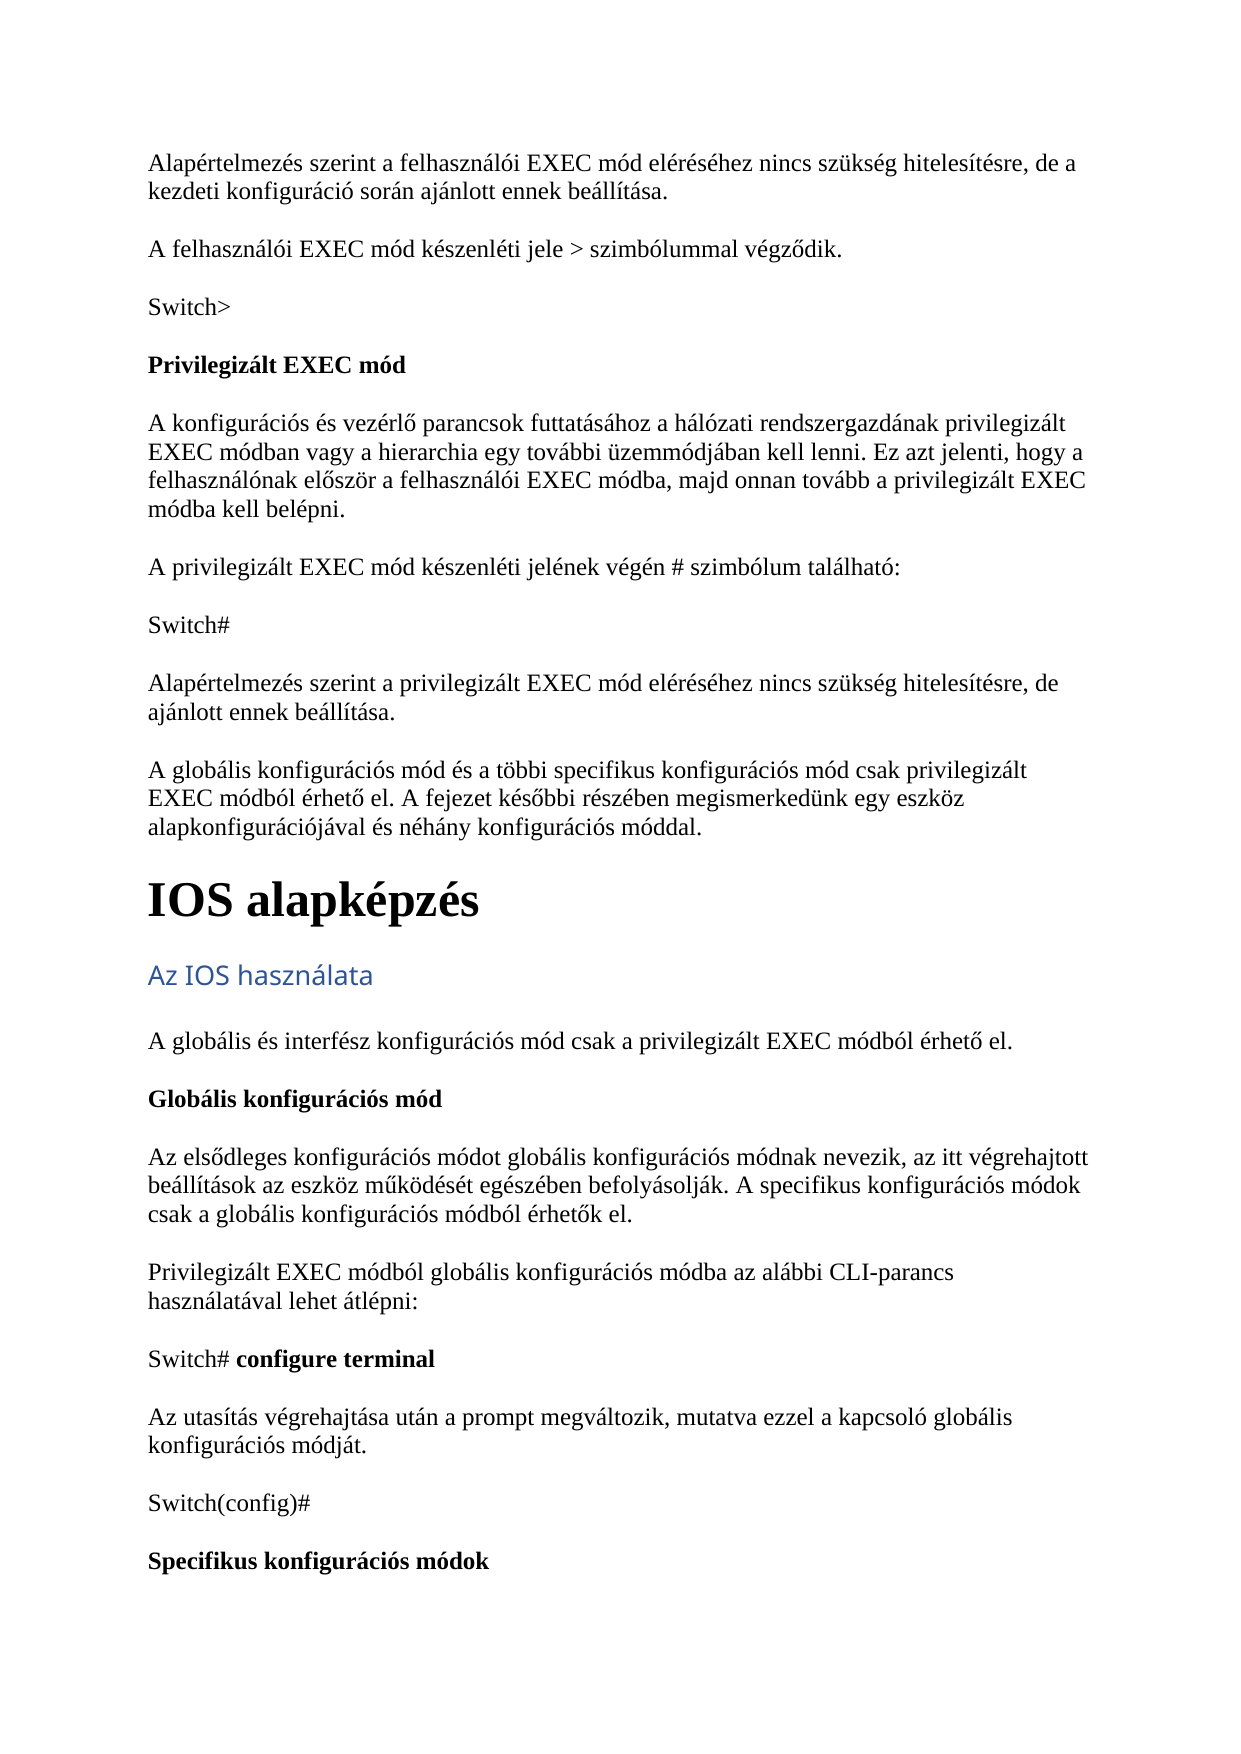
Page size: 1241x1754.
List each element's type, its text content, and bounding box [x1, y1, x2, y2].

text Privilegizált EXEC mód [148, 350, 1093, 379]
subtitle IOS alapképzés [148, 870, 1093, 928]
subtitle Az IOS használata [148, 957, 1093, 994]
text Az elsődleges konfigurációs módot globális konfigurációs módnak nevezik, az itt végrehajtott beállítások az eszköz működését egészében befolyásolják. A specifikus konfigurációs módok csak a globális konfigurációs módból érhetők el. [148, 1142, 1093, 1228]
text A globális és interfész konfigurációs mód csak a privilegizált EXEC módból érhető el. [148, 1026, 1093, 1054]
text A felhasználói EXEC mód készenléti jele > szimbólummal végződik. [148, 234, 1093, 263]
text Specifikus konfigurációs módok [148, 1546, 1093, 1575]
text Globális konfigurációs mód [148, 1084, 1093, 1112]
text Privilegizált EXEC módból globális konfigurációs módba az alábbi CLI-parancs használatával lehet átlépni: [148, 1257, 1093, 1314]
text Switch(config)# [148, 1488, 1093, 1517]
text A privilegizált EXEC mód készenléti jelének végén # szimbólum található: [148, 552, 1093, 581]
text Alapértelmezés szerint a privilegizált EXEC mód eléréséhez nincs szükség hitelesítésre, de ajánlott ennek beállítása. [148, 668, 1093, 726]
text Alapértelmezés szerint a felhasználói EXEC mód eléréséhez nincs szükség hitelesítésre, de a kezdeti konfiguráció során ajánlott ennek beállítása. [148, 148, 1093, 205]
text Az utasítás végrehajtása után a prompt megváltozik, mutatva ezzel a kapcsoló globális konfigurációs módját. [148, 1402, 1093, 1459]
text Switch# [148, 610, 1093, 639]
text A globális konfigurációs mód és a többi specifikus konfigurációs mód csak privilegizált EXEC módból érhető el. A fejezet későbbi részében megismerkedünk egy eszköz alapkonfigurációjával és néhány konfigurációs móddal. [148, 755, 1093, 841]
text Switch# configure terminal [148, 1344, 1093, 1372]
text A konfigurációs és vezérlő parancsok futtatásához a hálózati rendszergazdának privilegizált EXEC módban vagy a hierarchia egy további üzemmódjában kell lenni. Ez azt jelenti, hogy a felhasználónak először a felhasználói EXEC módba, majd onnan tovább a privilegizált EXEC módba kell belépni. [148, 408, 1093, 523]
text Switch> [148, 292, 1093, 321]
